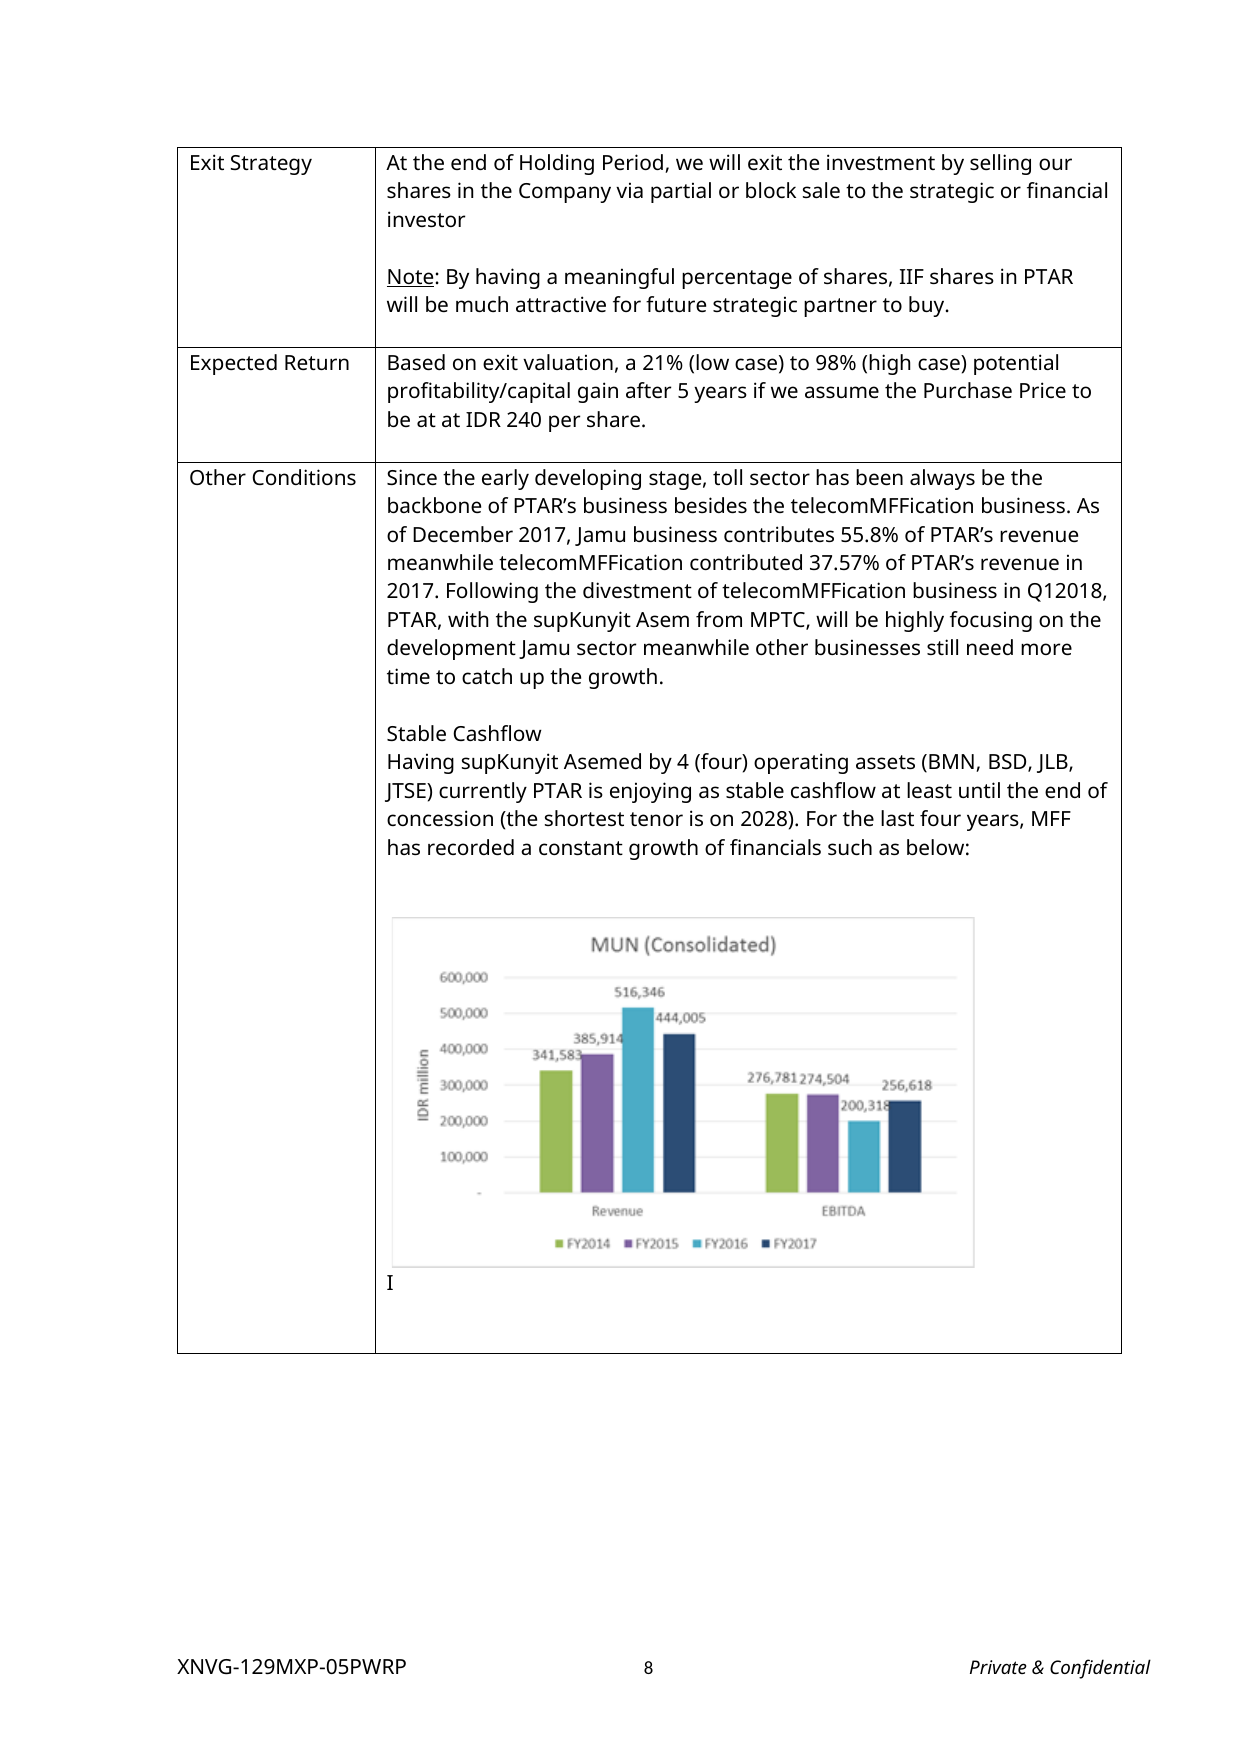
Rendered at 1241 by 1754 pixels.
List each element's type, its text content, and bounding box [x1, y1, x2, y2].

table_cell At the end of Holding Period, we will exit the investment by selling our shares in the Company via partial or block sale to the strategic or financial investor Note: By having a meaningful percentage of shares, IIF shares in PTAR will be much attractive for future strategic partner to buy. [376, 148, 1121, 347]
table_cell Exit Strategy [178, 148, 375, 347]
picture [391, 917, 975, 1268]
table_cell Based on exit valuation, a 21% (low case) to 98% (high case) potential profitability/capital gain after 5 years if we assume the Purchase Price to be at at IDR 240 per share. [376, 348, 1121, 462]
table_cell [376, 463, 1121, 1353]
table_cell Other Conditions [178, 463, 375, 1353]
table_cell Expected Return [178, 348, 375, 462]
